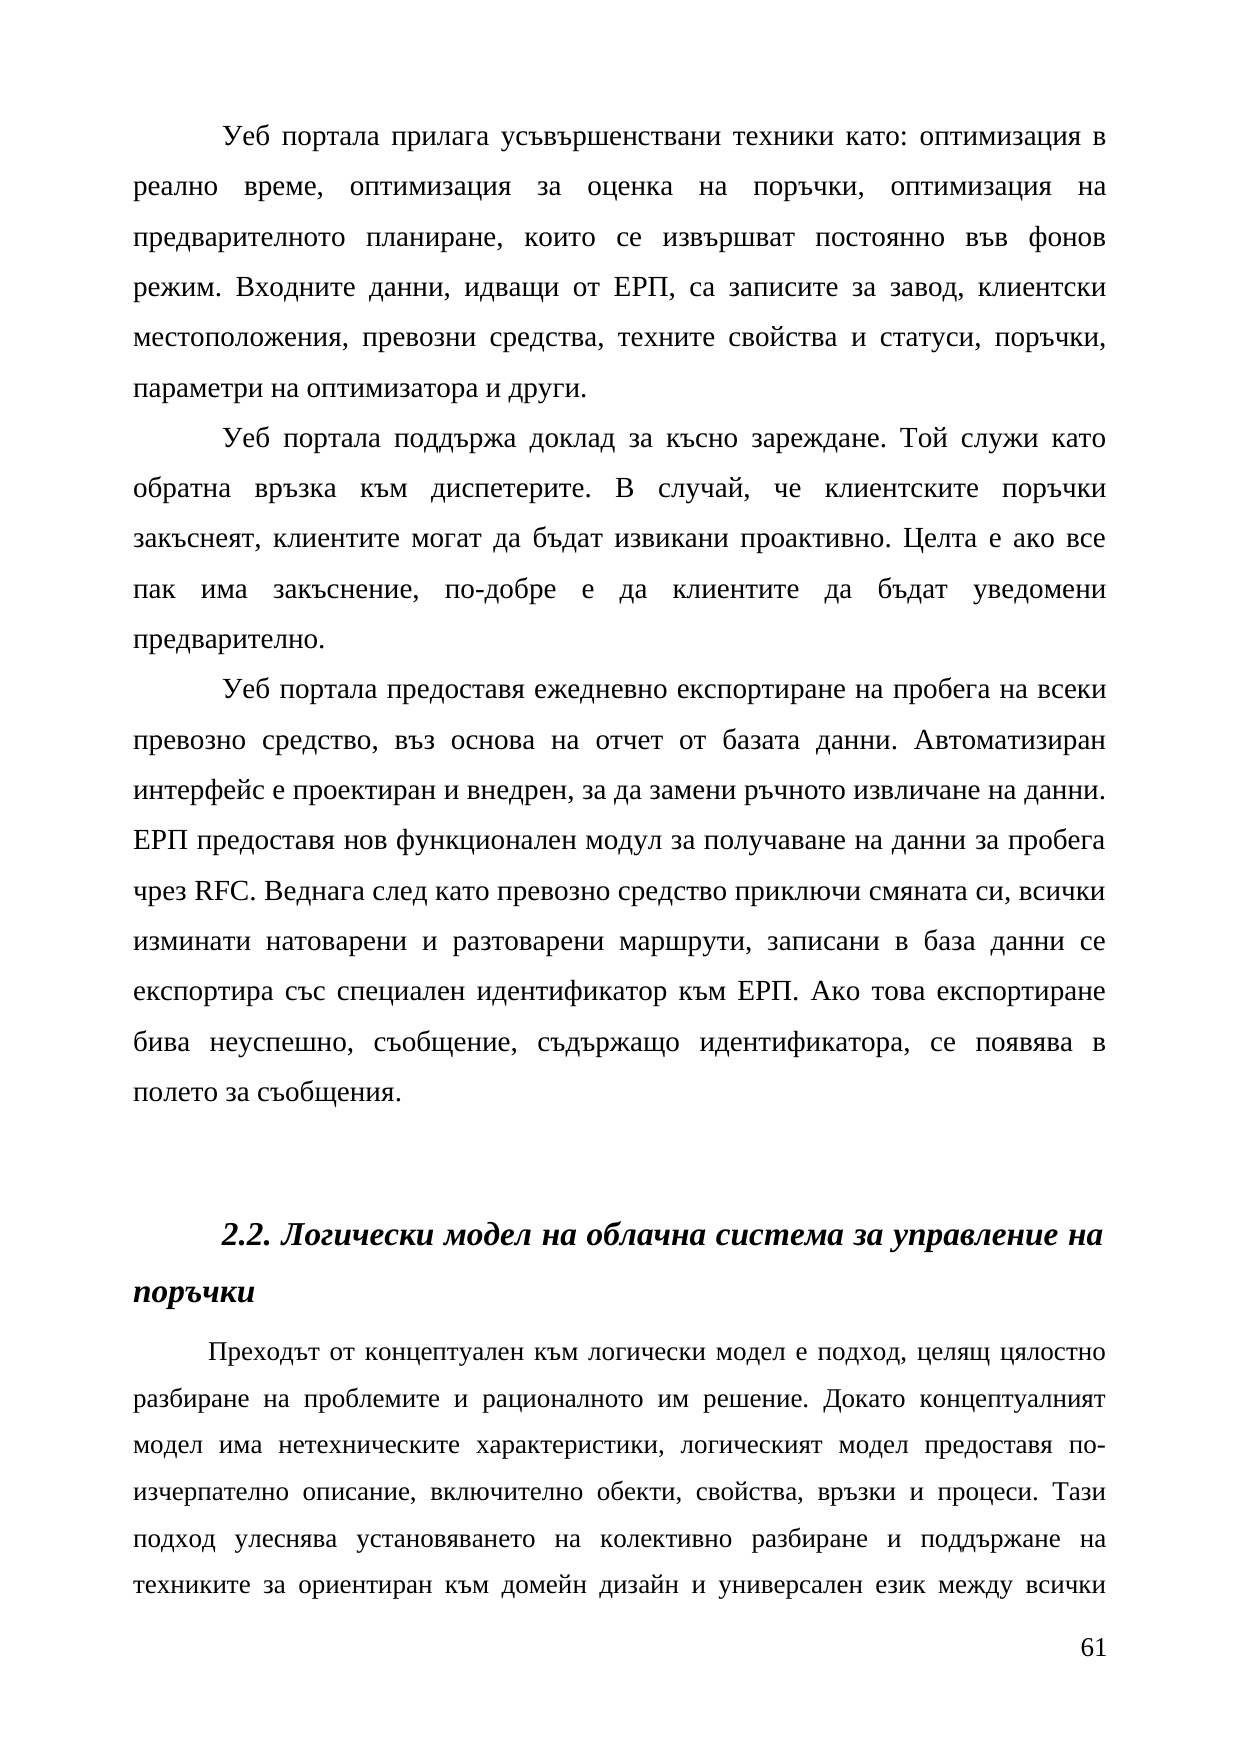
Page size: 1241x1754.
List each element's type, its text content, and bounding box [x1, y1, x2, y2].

text Уеб портала поддържа доклад за късно зареждане. Той служи като обратна връзка към диспетерите. В случай, че клиентските поръчки закъснеят, клиентите могат да бъдат извикани проактивно. Целта е ако все пак има закъснение, по-добре е да клиентите да бъдат уведомени предварително. [133, 420, 1107, 655]
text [133, 1335, 1107, 1600]
subtitle 2.2. Логически модел на облачна система за управление на поръчки [133, 1214, 1107, 1310]
text Уеб портала предоставя ежедневно експортиране на пробега на всеки превозно средство, въз основа на отчет от базата данни. Автоматизиран интерфейс е проектиран и внедрен, за да замени ръчното извличане на данни. ЕРП предоставя нов функционален модул за получаване на данни за пробега чрез RFC. Веднага след като превозно средство приключи смяната си, всички изминати натоварени и разтоварени маршрути, записани в база данни се експортира със специален идентификатор към ЕРП. Ако това експортиране бива неуспешно, съобщение, съдържащо идентификатора, се появява в полето за съобщения. [133, 672, 1107, 1108]
text Уеб портала прилага усъвършенствани техники като: оптимизация в реално време, оптимизация за оценка на поръчки, оптимизация на предварителното планиране, които се извършват постоянно във фонов режим. Входните данни, идващи от ЕРП, са записите за завод, клиентски местоположения, превозни средства, техните свойства и статуси, поръчки, параметри на оптимизатора и други. [133, 118, 1107, 403]
